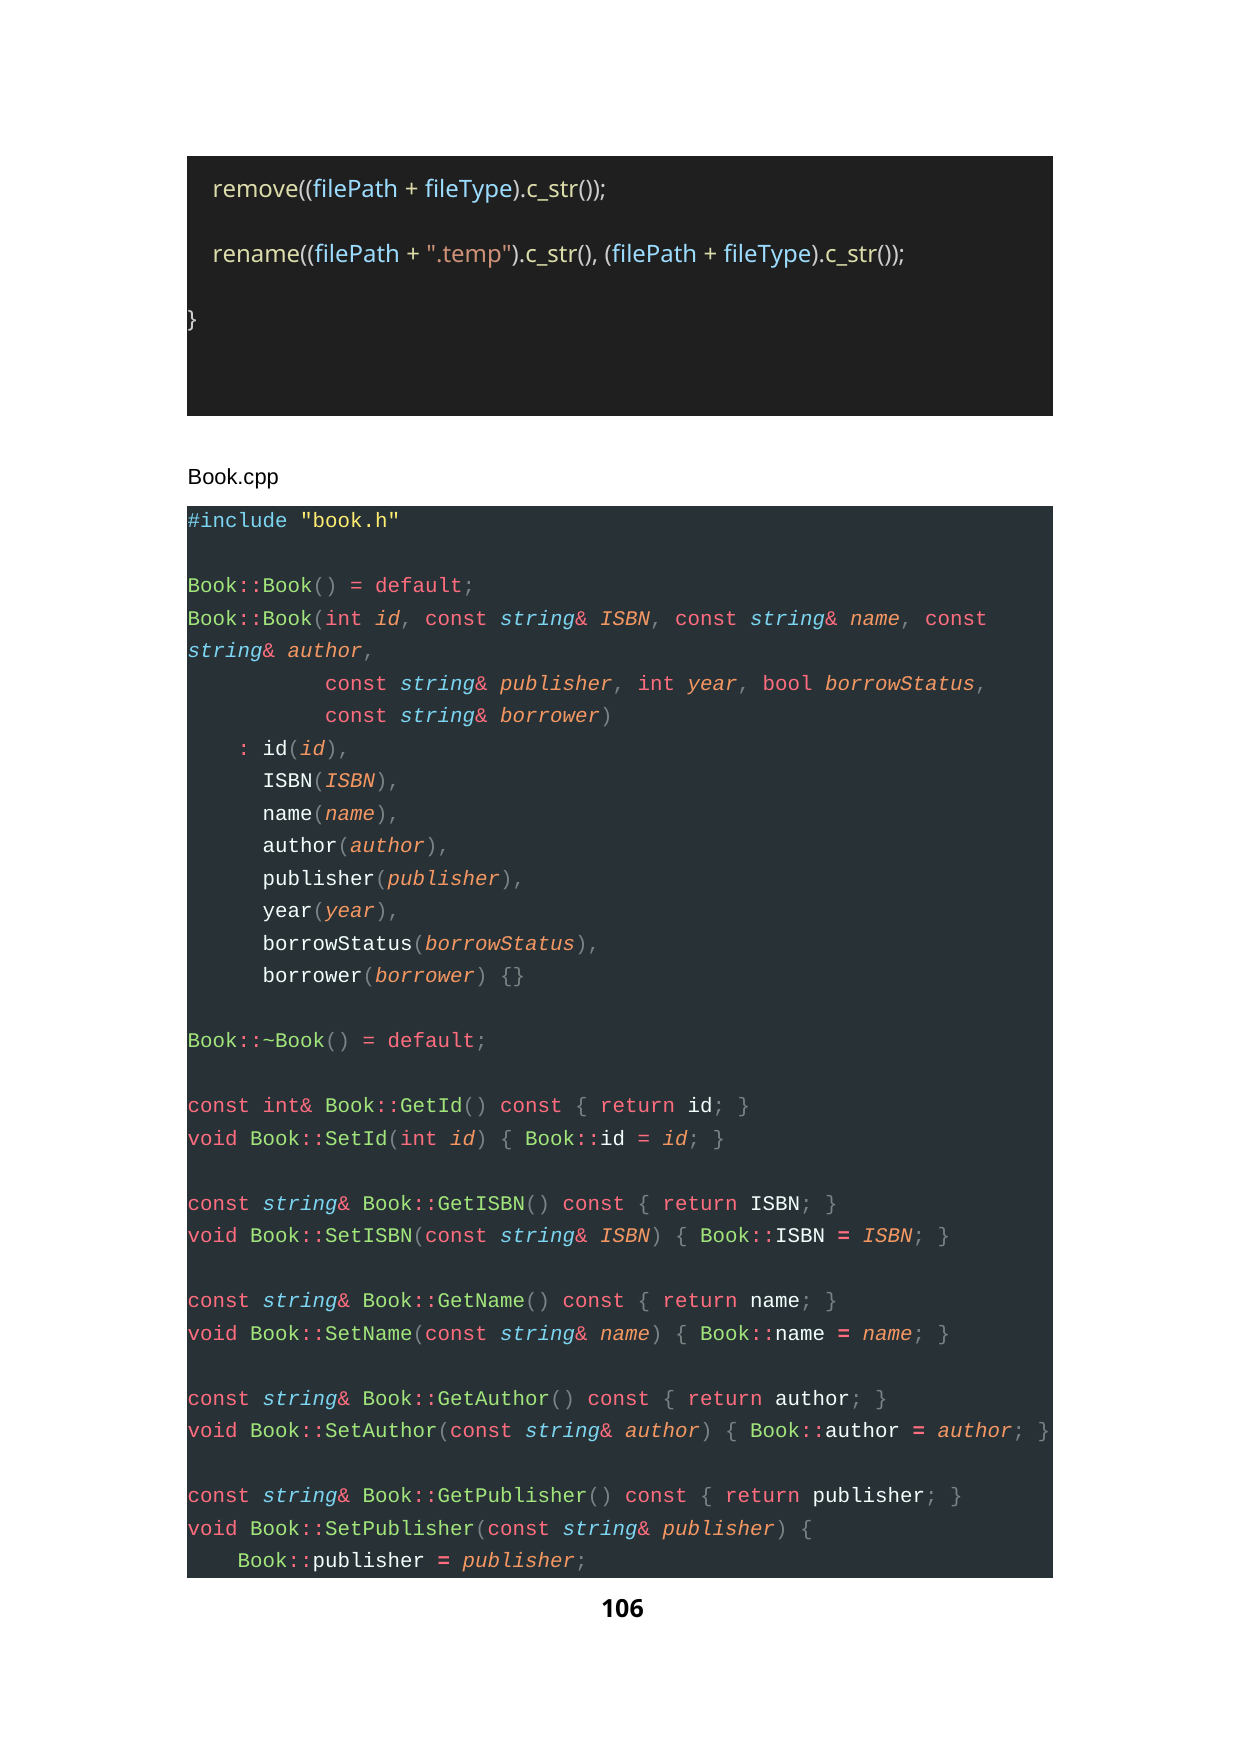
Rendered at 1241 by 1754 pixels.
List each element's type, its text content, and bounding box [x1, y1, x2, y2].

text } [187, 286, 1053, 351]
text remove((filePath + fileType).c_str()); [187, 156, 1053, 221]
text Book.cpp [187, 461, 1053, 493]
text rename((filePath + ".temp").c_str(), (filePath + fileType).c_str()); [187, 221, 1053, 286]
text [187, 506, 1053, 1578]
